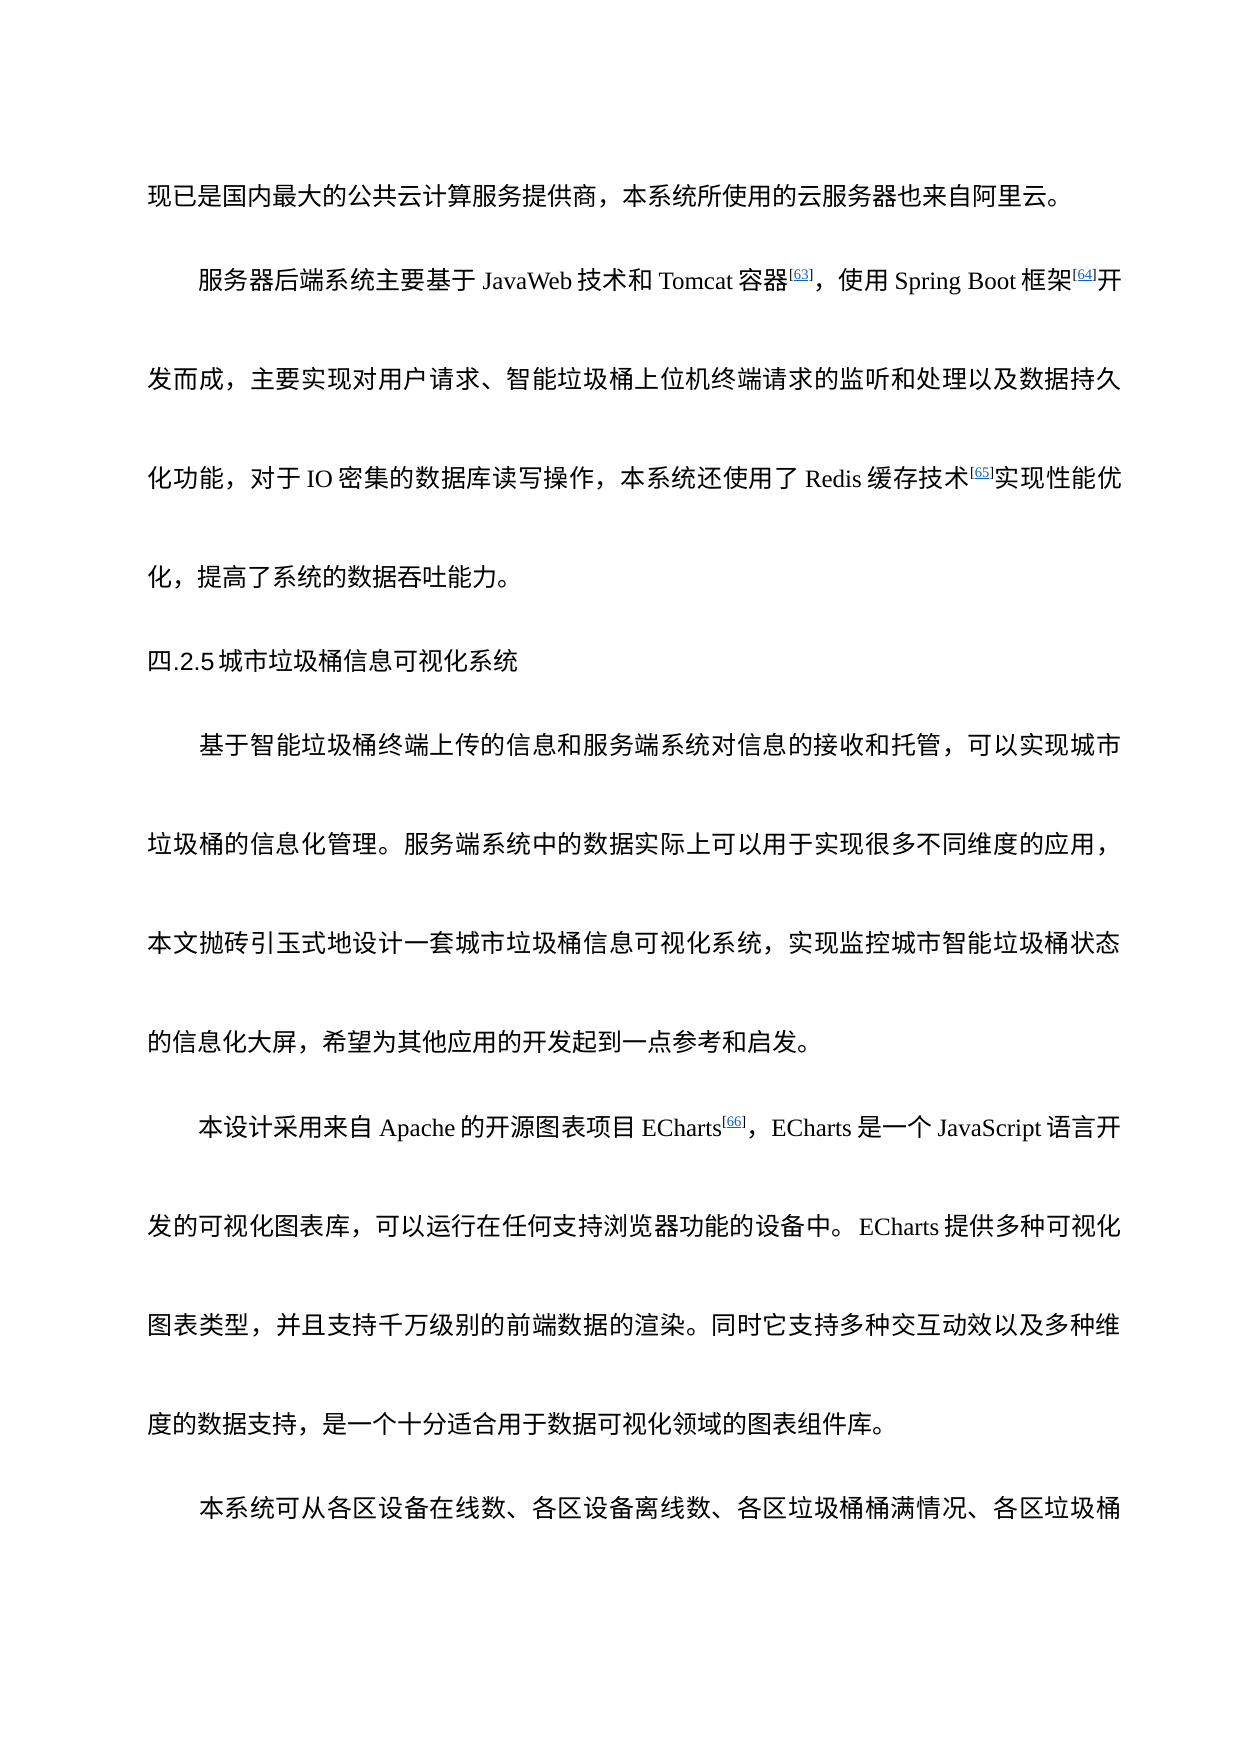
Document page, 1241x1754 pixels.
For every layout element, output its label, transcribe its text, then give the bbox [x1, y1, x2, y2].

subtitle 城市垃圾桶信息可视化系统 [148, 627, 1122, 693]
text 服务器后端系统主要基于JavaWeb技术和Tomcat容器[63]，使用Spring Boot框架[64]开发而成，主要实现对用户请求、智能垃圾桶上位机终端请求的监听和处理以及数据持久化功能，对于IO密集的数据库读写操作，本系统还使用了Redis缓存技术[65]实现性能优化，提高了系统的数据吞吐能力。 [148, 245, 1122, 608]
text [148, 1473, 1122, 1539]
text 本设计采用来自Apache的开源图表项目ECharts[66]，ECharts是一个JavaScript语言开发的可视化图表库，可以运行在任何支持浏览器功能的设备中。ECharts提供多种可视化图表类型，并且支持千万级别的前端数据的渲染。同时它支持多种交互动效以及多种维度的数据支持，是一个十分适合用于数据可视化领域的图表组件库。 [148, 1092, 1122, 1455]
text 基于智能垃圾桶终端上传的信息和服务端系统对信息的接收和托管，可以实现城市垃圾桶的信息化管理。服务端系统中的数据实际上可以用于实现很多不同维度的应用，本文抛砖引玉式地设计一套城市垃圾桶信息可视化系统，实现监控城市智能垃圾桶状态的信息化大屏，希望为其他应用的开发起到一点参考和启发。 [148, 711, 1122, 1074]
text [148, 161, 1122, 227]
